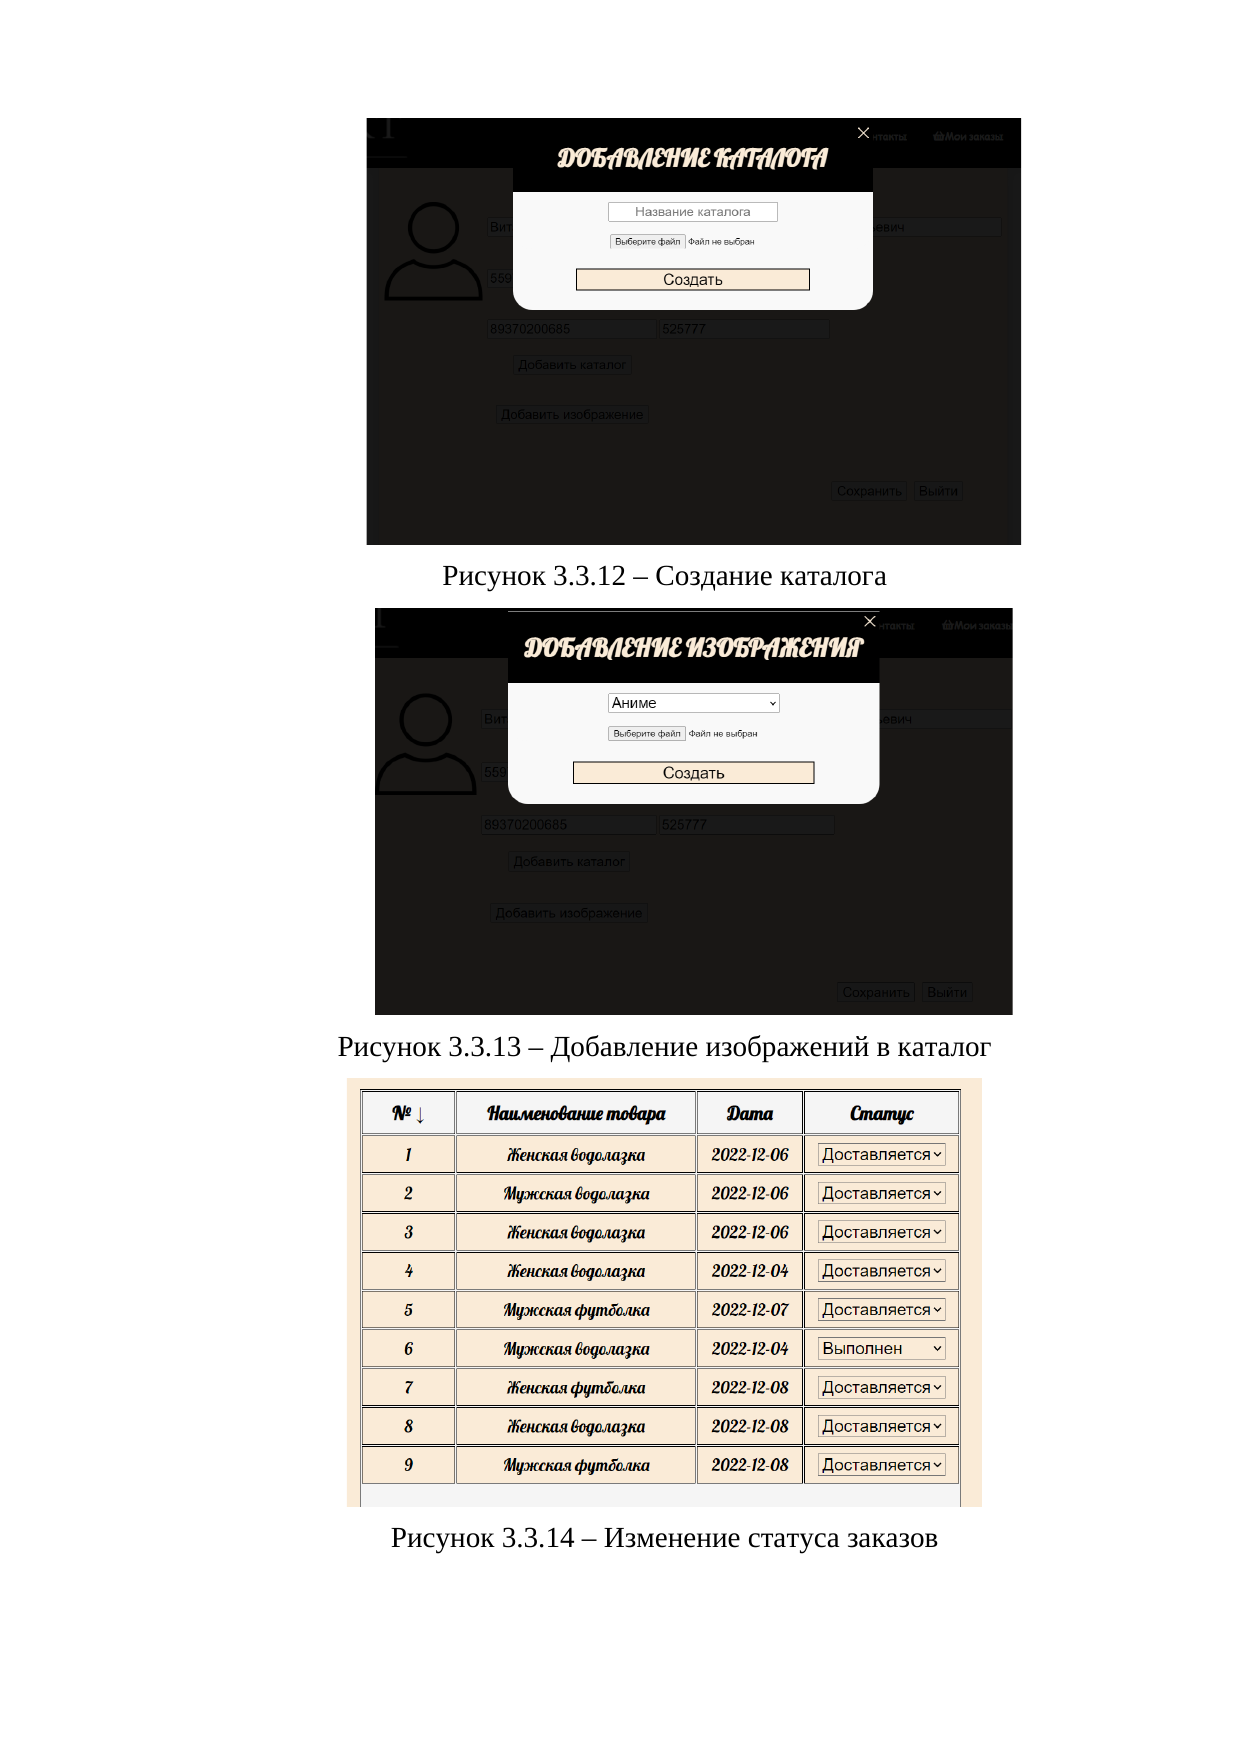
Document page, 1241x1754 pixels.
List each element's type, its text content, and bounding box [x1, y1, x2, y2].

picture [366, 118, 1022, 545]
text Рисунок 3.3.12 – Создание каталога [177, 558, 1152, 592]
picture [375, 608, 1013, 1015]
text Рисунок 3.3.13 – Добавление изображений в каталог [177, 1029, 1152, 1062]
picture [346, 1078, 982, 1507]
text Рисунок 3.3.14 – Изменение статуса заказов [177, 1520, 1152, 1554]
